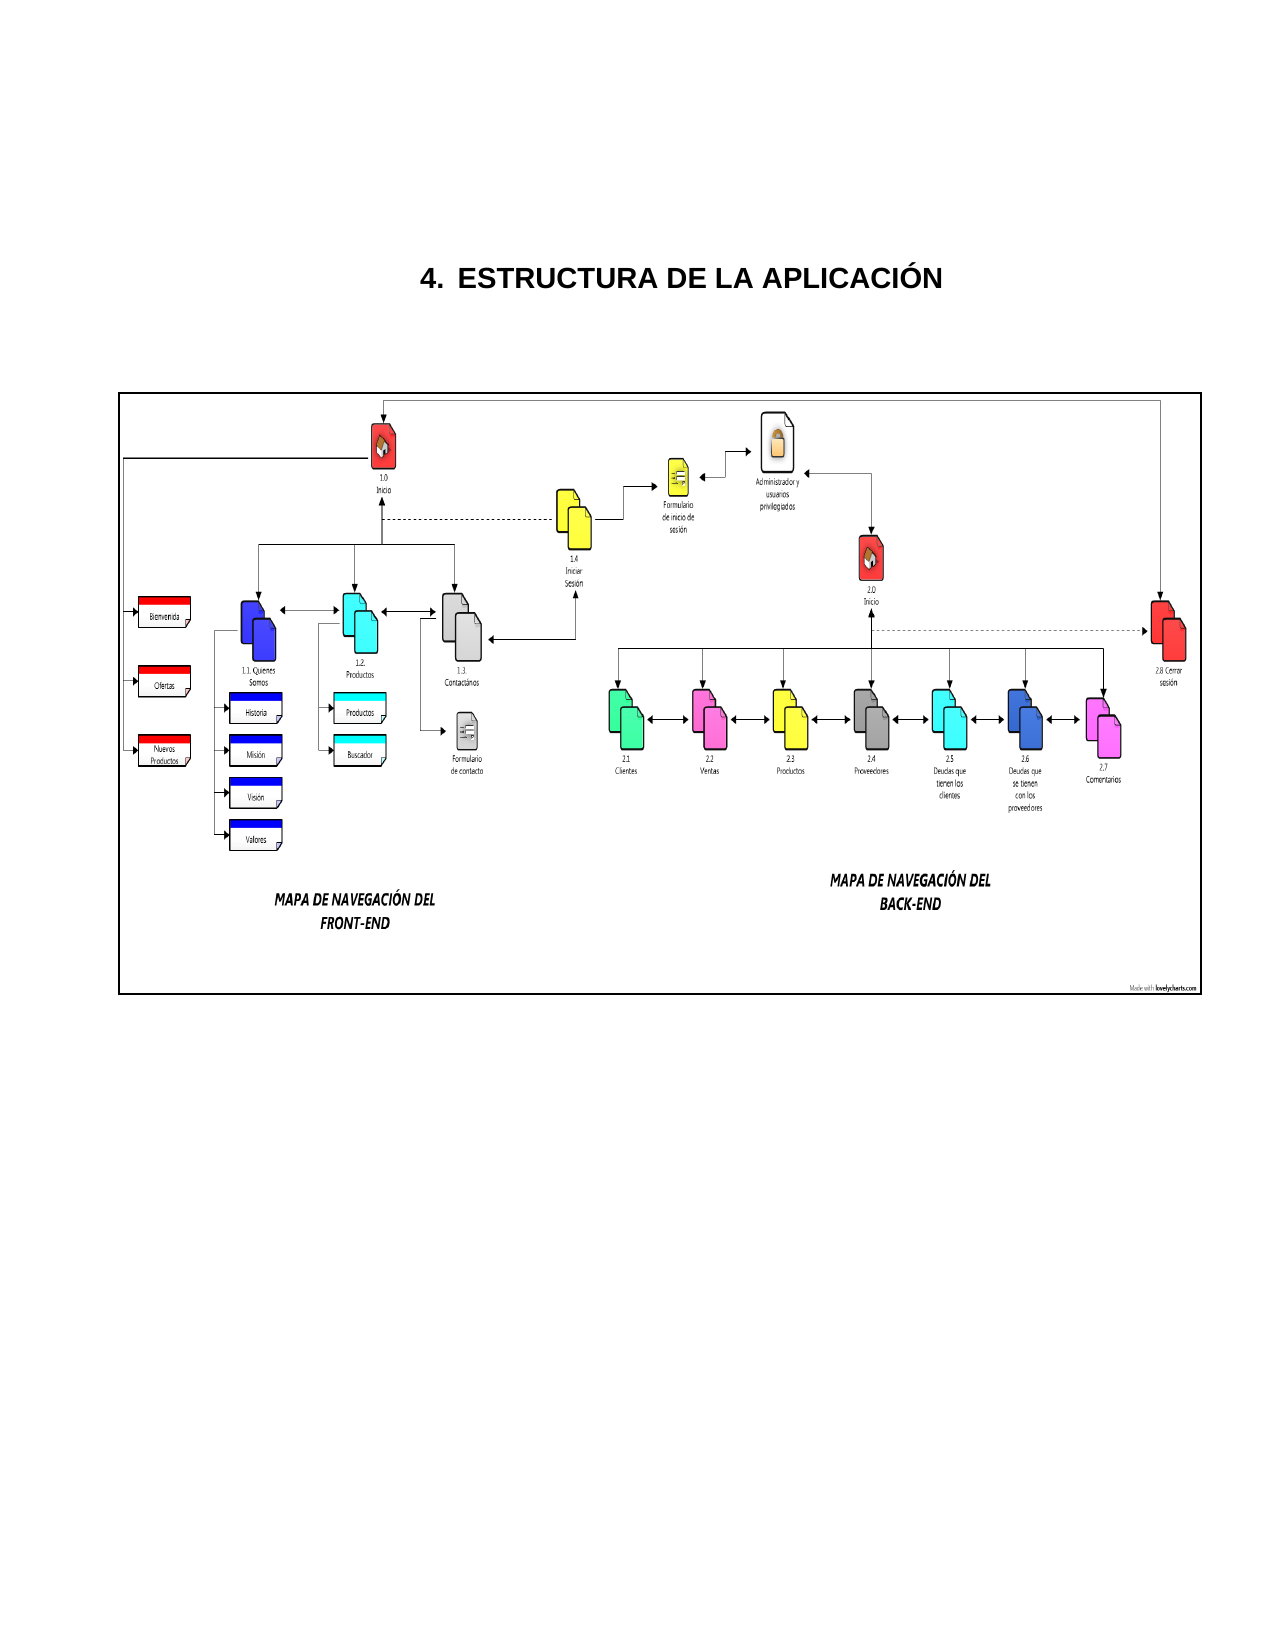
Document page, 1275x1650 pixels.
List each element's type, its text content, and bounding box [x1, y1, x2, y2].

subtitle ESTRUCTURA DE LA APLICACIÓN [236, 261, 1127, 295]
picture [120, 394, 1200, 993]
